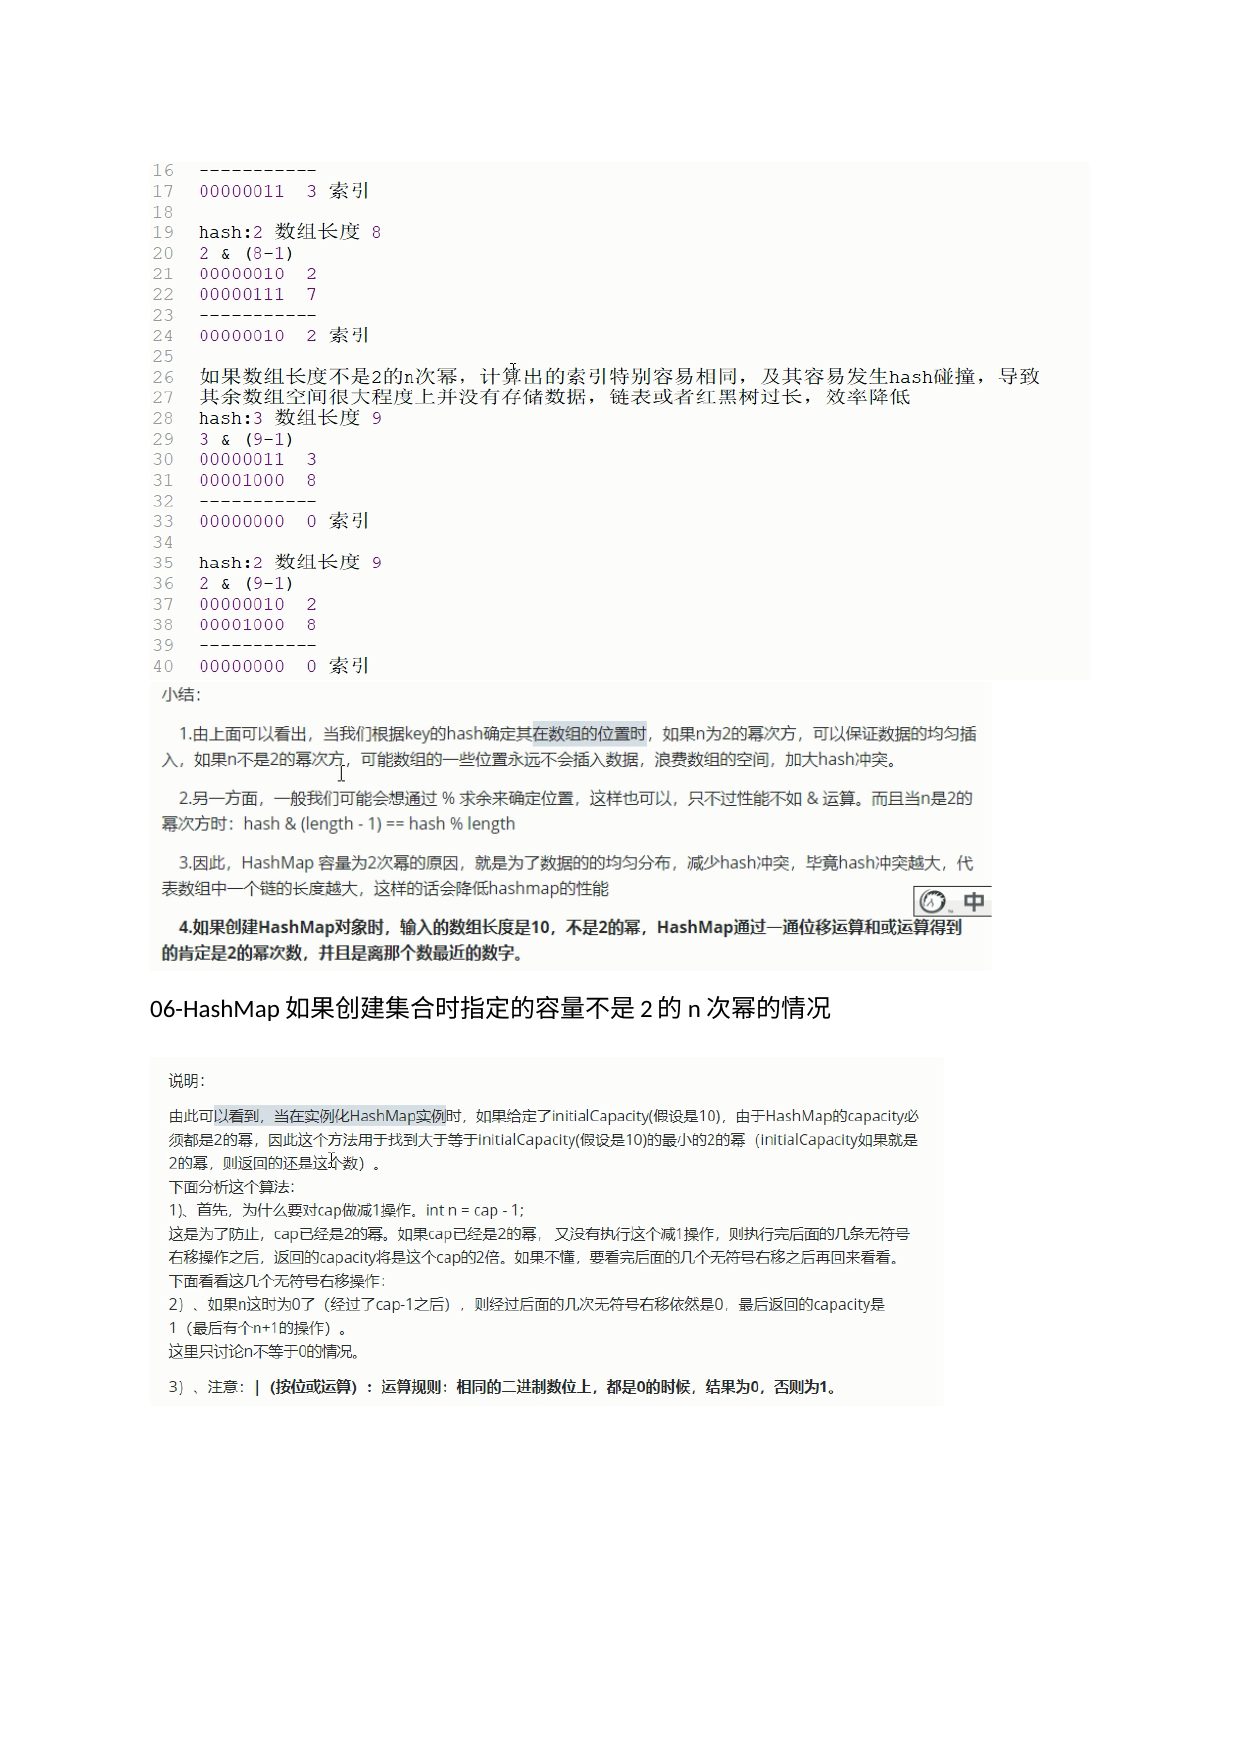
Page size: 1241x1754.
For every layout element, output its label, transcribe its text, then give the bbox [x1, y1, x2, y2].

picture [150, 162, 1091, 680]
picture [150, 1057, 944, 1406]
picture [150, 682, 992, 971]
subtitle 06-HashMap如果创建集合时指定的容量不是2的n次幂的情况 [150, 974, 1090, 1039]
